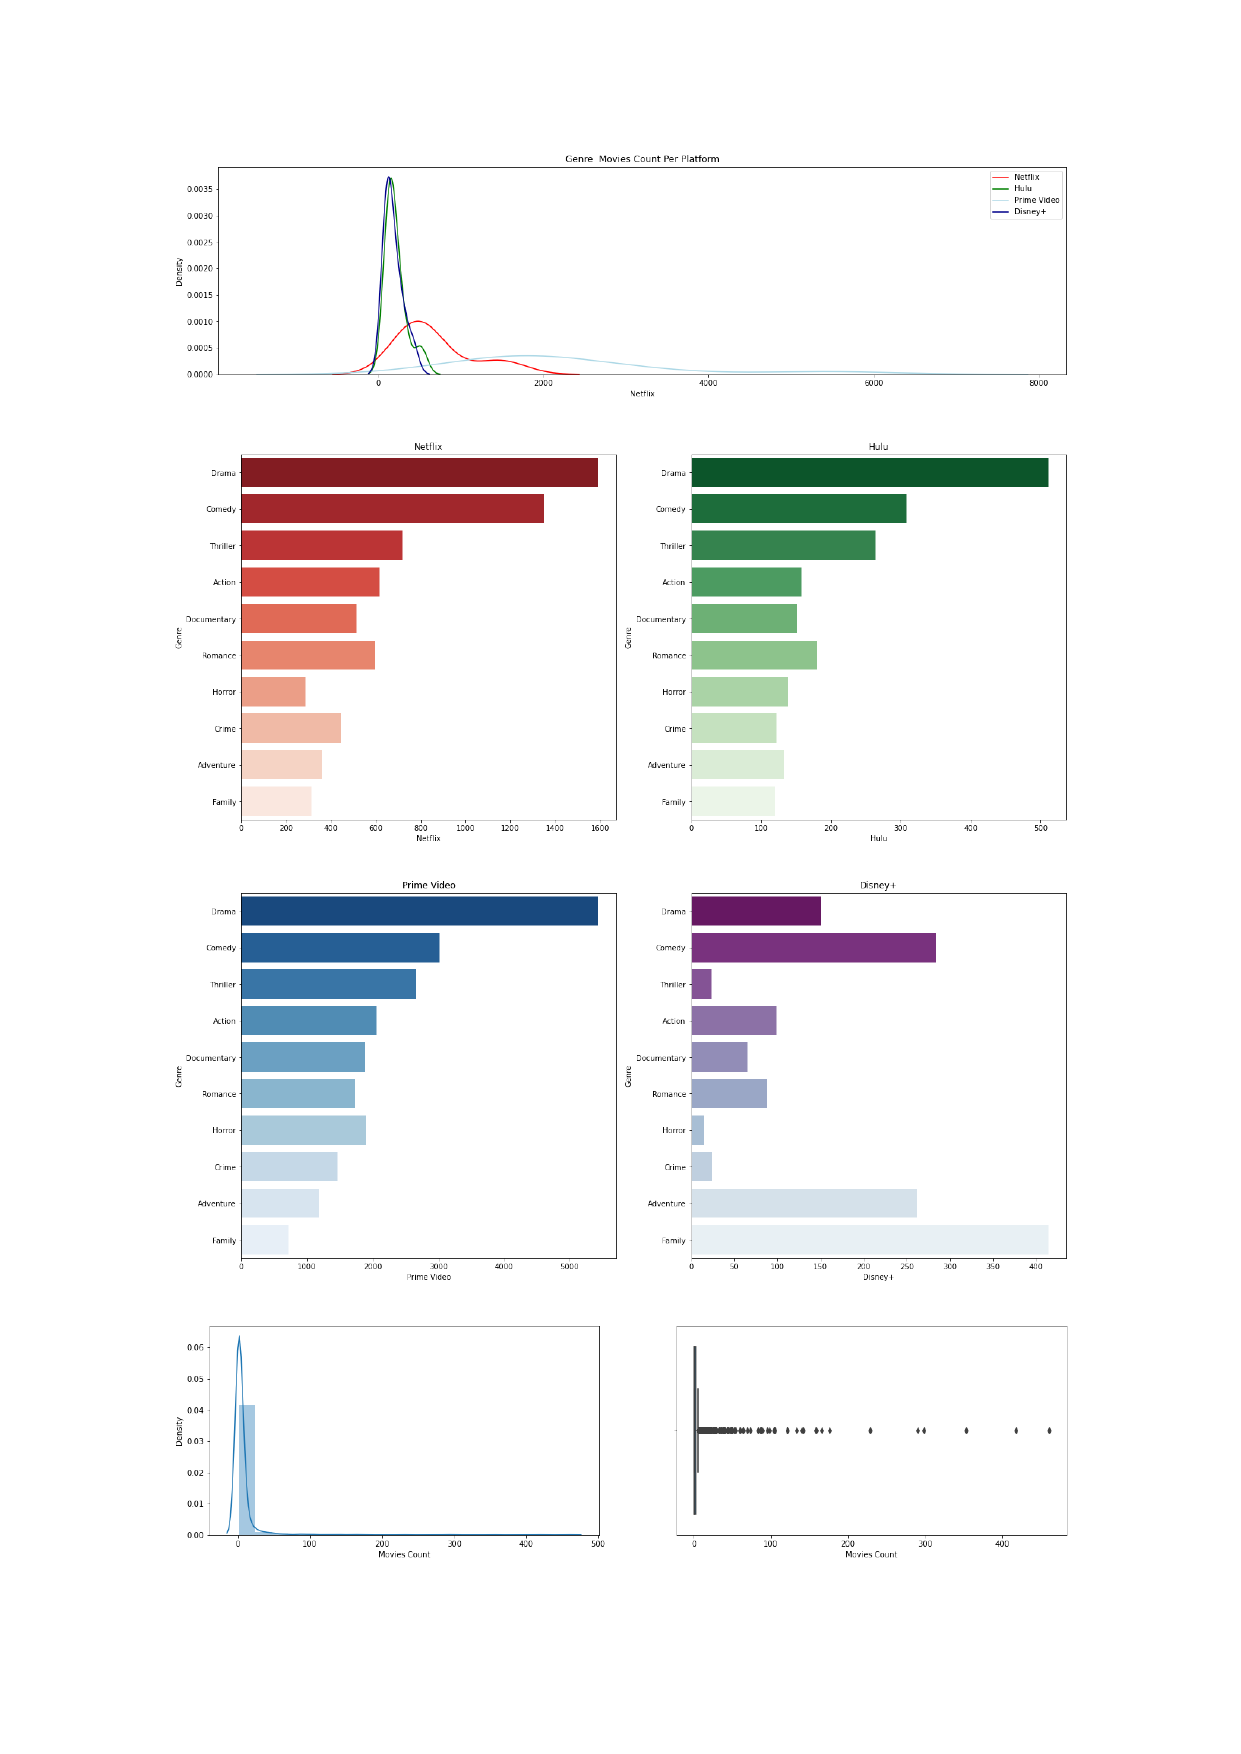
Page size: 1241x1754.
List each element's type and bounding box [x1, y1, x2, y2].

picture [170, 1320, 1071, 1564]
picture [170, 150, 1071, 403]
picture [170, 437, 1071, 1286]
